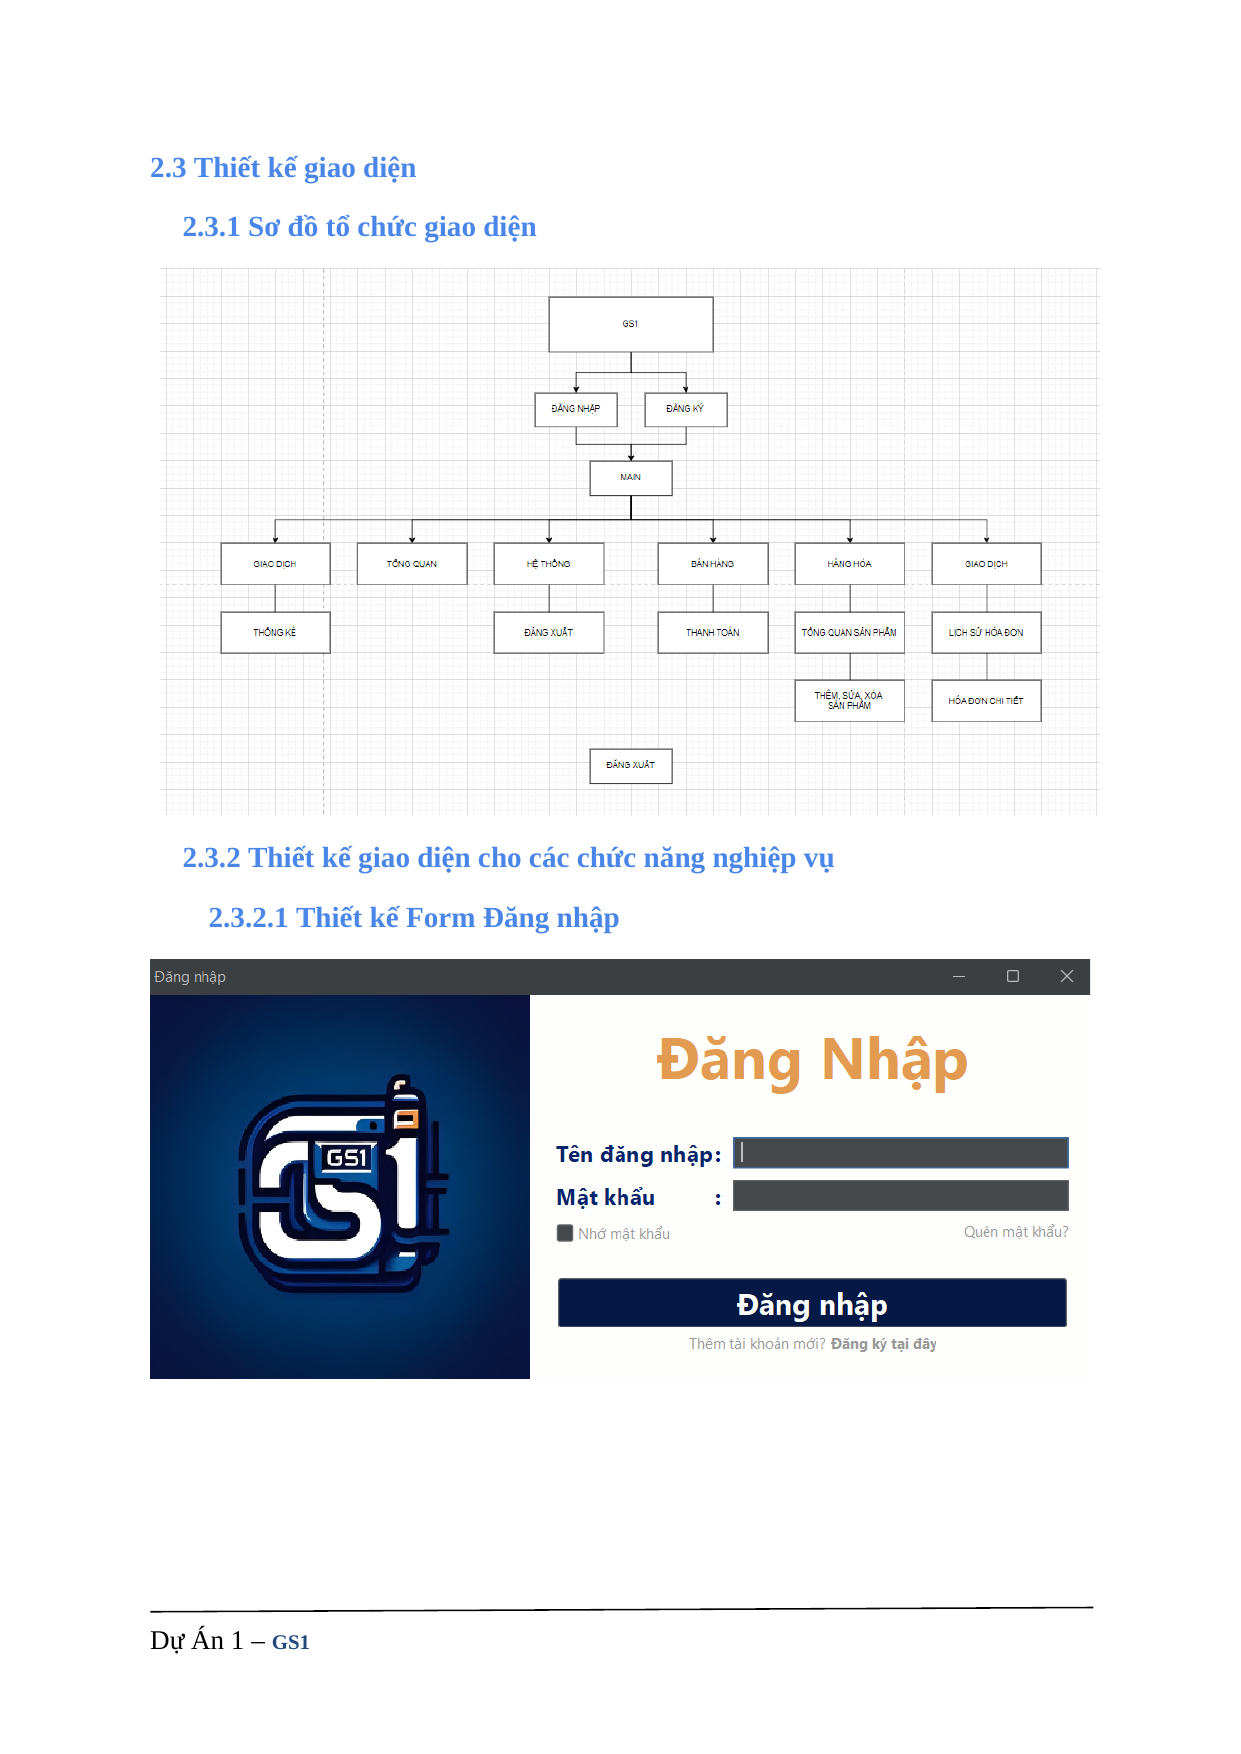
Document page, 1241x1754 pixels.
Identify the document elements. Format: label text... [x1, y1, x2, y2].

picture [160, 268, 1101, 816]
text 2.3.2.1 Thiết kế Form Đăng nhập [150, 900, 1090, 933]
picture [150, 959, 1091, 1379]
text 2.3.2 Thiết kế giao diện cho các chức năng nghiệp vụ [160, 840, 1090, 874]
text 2.3.1 Sơ đồ tổ chức giao diện [160, 209, 1090, 243]
text 2.3 Thiết kế giao diện [150, 150, 1090, 183]
